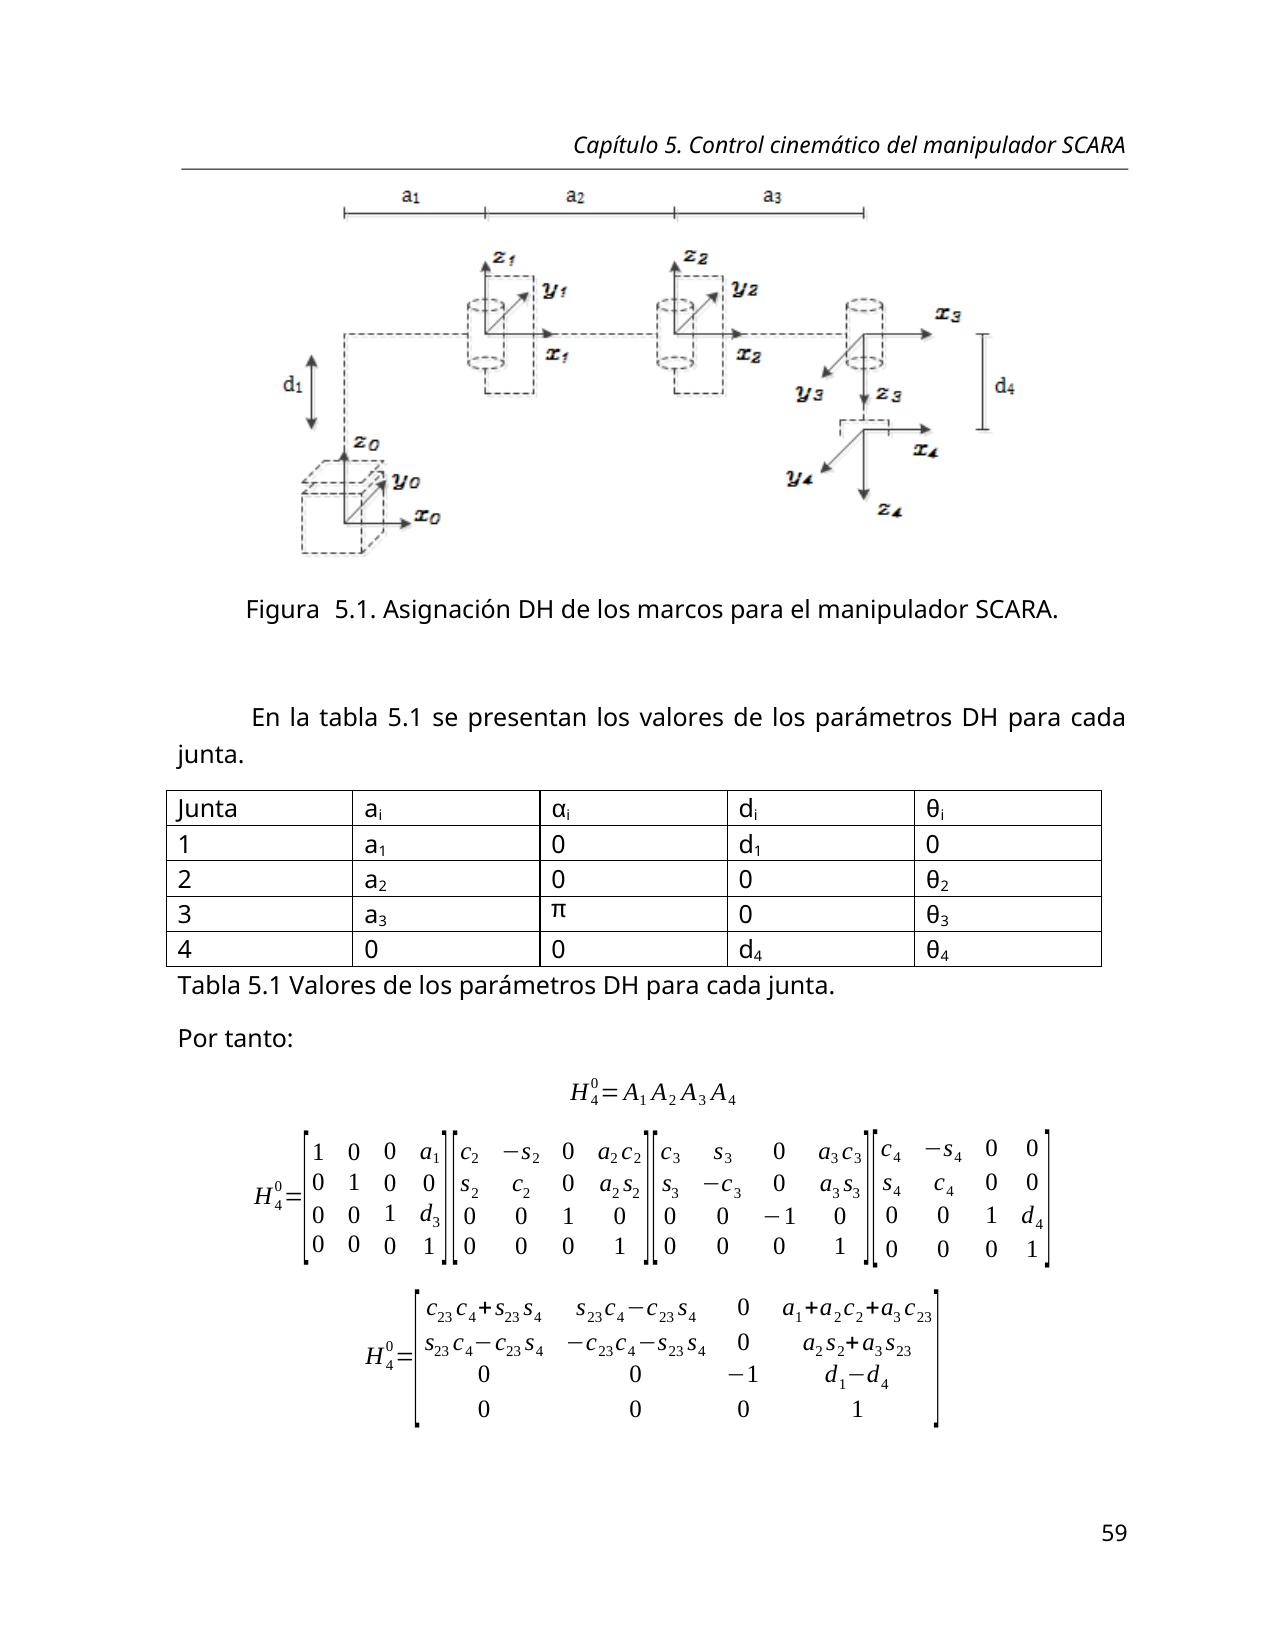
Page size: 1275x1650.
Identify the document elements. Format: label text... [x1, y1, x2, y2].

table_cell 0 [541, 932, 727, 966]
table_cell 1 [167, 826, 352, 860]
table_cell θ2 [915, 861, 1101, 896]
table_cell d4 [728, 932, 914, 966]
table_cell a3 [353, 897, 539, 931]
picture [275, 177, 1029, 573]
text Por tanto: [177, 1021, 1127, 1055]
table_cell 0 [728, 861, 914, 896]
text En la tabla 5.1 se presentan los valores de los parámetros DH para cada junta. [177, 700, 1127, 771]
text Figura475.1. Asignación DH de los marcos para el manipulador SCARA. [177, 591, 1127, 625]
table_cell θ4 [915, 932, 1101, 966]
table_cell 0 [915, 826, 1101, 860]
table_header θi [915, 791, 1101, 825]
table_header Junta [167, 791, 352, 825]
table_header di [728, 791, 914, 825]
table_cell 0 [728, 897, 914, 931]
table_cell a1 [353, 826, 539, 860]
table_cell 0 [541, 826, 727, 860]
table_cell 2 [167, 861, 352, 896]
table_cell θ3 [915, 897, 1101, 931]
text Tabla 5.1 Valores de los parámetros DH para cada junta. [177, 967, 1127, 1001]
table_cell 0 [541, 861, 727, 896]
table_header ai [353, 791, 539, 825]
table_header αi [541, 791, 727, 825]
table_cell a2 [353, 861, 539, 896]
table_cell 4 [167, 932, 352, 966]
table_cell π [541, 897, 727, 931]
table_cell d1 [728, 826, 914, 860]
table_cell 0 [353, 932, 539, 966]
table_cell 3 [167, 897, 352, 931]
